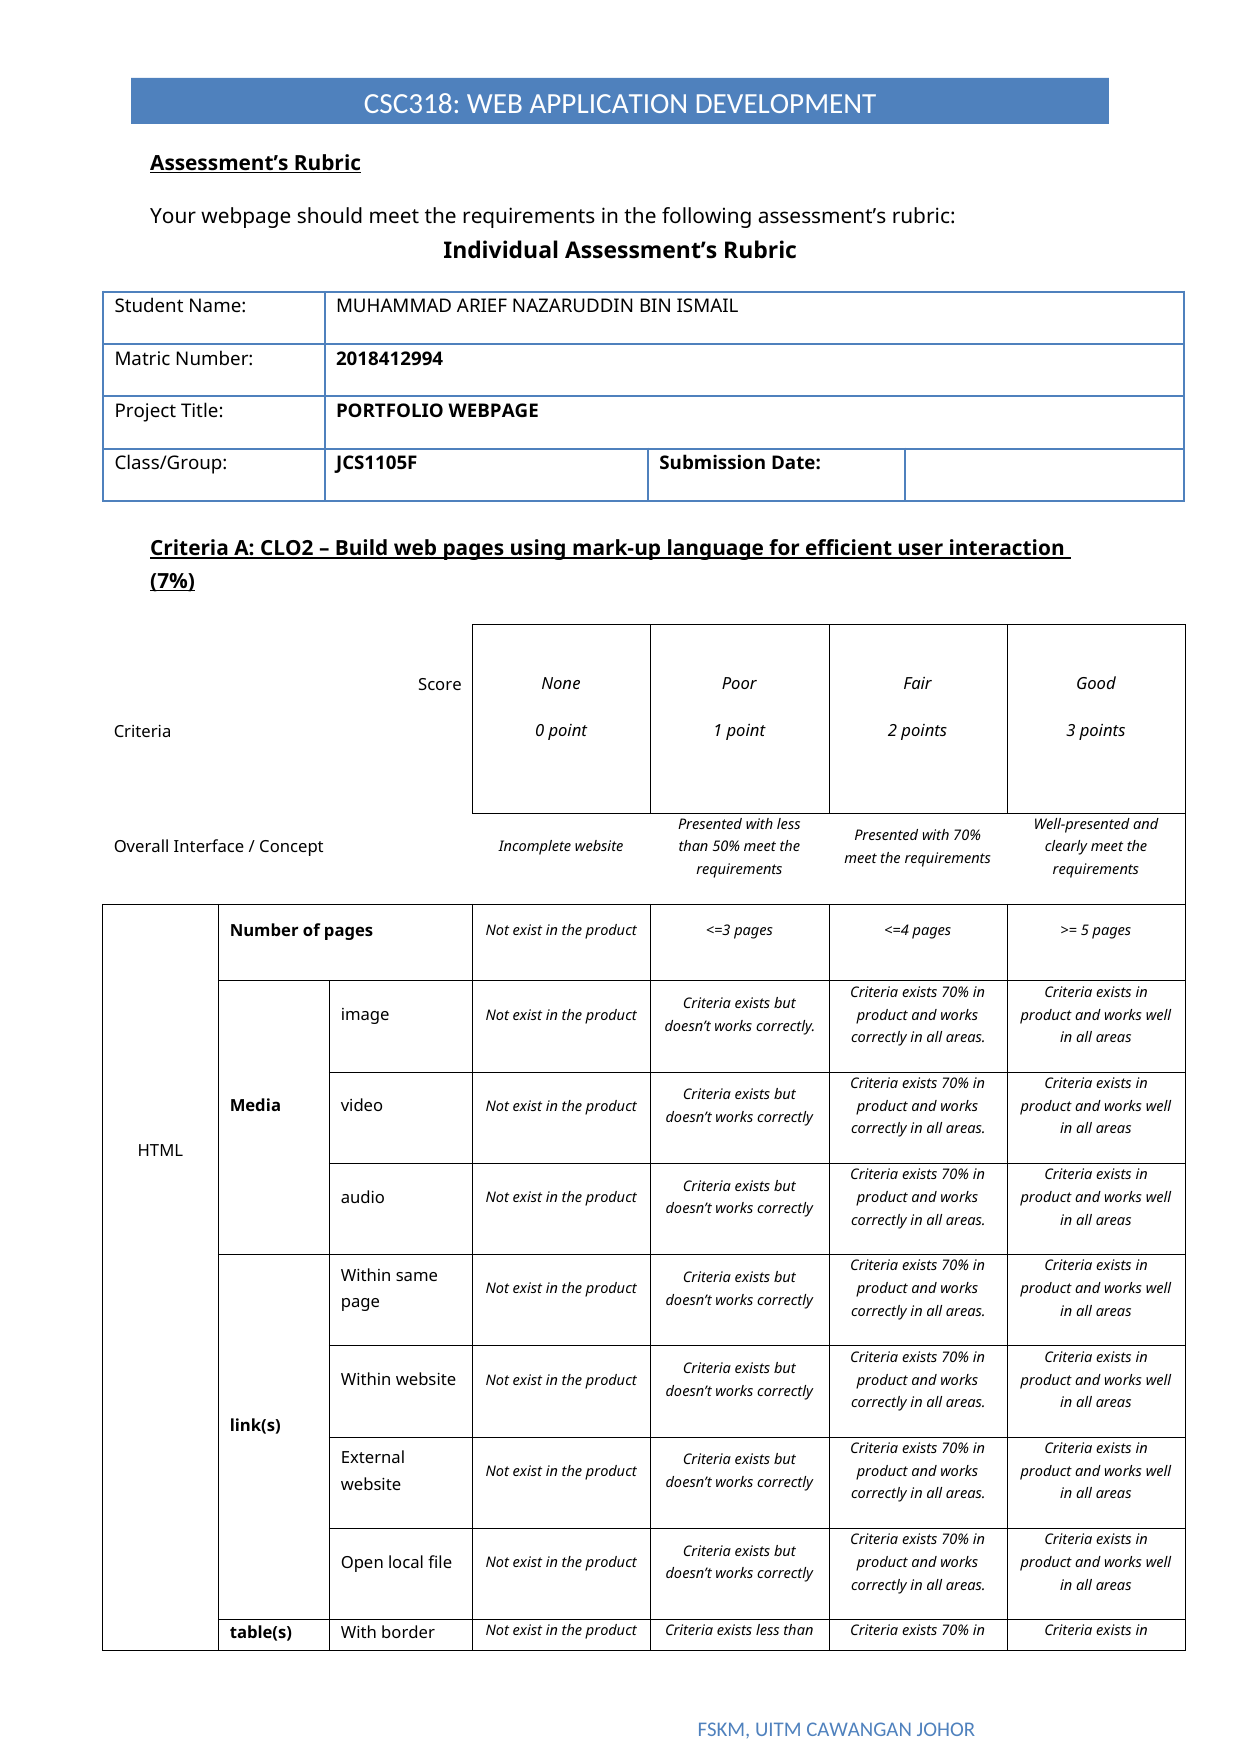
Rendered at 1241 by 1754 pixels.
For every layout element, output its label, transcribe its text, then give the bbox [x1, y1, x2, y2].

table_cell Not exist in the product [473, 905, 650, 980]
table_cell <=3 pages [651, 905, 829, 980]
table_cell Criteria exists 70% in product and works correctly in all areas. [830, 1255, 1007, 1345]
table_cell Matric Number: [104, 345, 324, 395]
table_cell Criteria exists 70% in product and works correctly in all areas. [830, 1164, 1007, 1254]
table_cell Media [219, 981, 329, 1254]
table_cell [830, 1529, 1007, 1619]
table_cell Criteria exists 70% in product and works correctly in all areas. [830, 981, 1007, 1072]
table_cell Criteria exists but doesn’t works correctly [651, 1529, 829, 1619]
table_header Fair 2 points [830, 625, 1007, 812]
table_cell <=4 pages [830, 905, 1007, 980]
table_cell video [330, 1073, 472, 1163]
table_cell PORTFOLIO WEBPAGE [326, 397, 1183, 447]
table_cell Incomplete website [473, 814, 651, 904]
table_cell image [330, 981, 472, 1072]
table_cell Criteria exists in product and works well in all areas [1008, 1438, 1185, 1528]
table_cell link(s) [219, 1255, 329, 1619]
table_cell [473, 1620, 650, 1649]
text Individual Assessment’s Rubric [150, 234, 1090, 265]
table_cell Presented with 70% meet the requirements [829, 814, 1007, 904]
table_cell Number of pages [219, 905, 472, 980]
table_cell Criteria exists 70% in product and works correctly in all areas. [830, 1438, 1007, 1528]
table_header Student Name: [104, 293, 324, 343]
table_header MUHAMMAD ARIEF NAZARUDDIN BIN ISMAIL [326, 293, 1183, 343]
table_cell Criteria exists but doesn’t works correctly. [651, 981, 829, 1072]
table_cell Not exist in the product [473, 1164, 650, 1254]
table_cell Criteria exists in product and works well in all areas [1008, 1255, 1185, 1345]
table_cell Criteria exists in product and works well in all areas [1008, 1346, 1185, 1437]
table_header Poor 1 point [651, 625, 829, 812]
table_cell Criteria exists 70% in product and works correctly in all areas. [830, 1346, 1007, 1437]
table_cell Criteria exists but doesn’t works correctly [651, 1255, 829, 1345]
table_cell Not exist in the product [473, 1346, 650, 1437]
table_cell Criteria exists in product and works well in all areas [1008, 981, 1185, 1072]
table_header Good 3 points [1008, 625, 1185, 812]
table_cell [1008, 1620, 1185, 1649]
table_cell Criteria exists but doesn’t works correctly [651, 1346, 829, 1437]
table_cell >= 5 pages [1008, 905, 1185, 980]
table_cell Criteria exists but doesn’t works correctly [651, 1438, 829, 1528]
table_cell [906, 450, 1183, 500]
table_cell 2018412994 [326, 345, 1183, 395]
table_cell Submission Date: [649, 450, 904, 500]
table_cell Not exist in the product [473, 1073, 650, 1163]
table_cell Criteria exists 70% in product and works correctly in all areas. [830, 1073, 1007, 1163]
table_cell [651, 1620, 829, 1649]
table_cell Not exist in the product [473, 1438, 650, 1528]
text Your webpage should meet the requirements in the following assessment’s rubric: [150, 201, 1090, 229]
table_cell Presented with less than 50% meet the requirements [651, 814, 829, 904]
table_cell Criteria exists in product and works well in all areas [1008, 1164, 1185, 1254]
table_cell audio [330, 1164, 472, 1254]
table_cell Class/Group: [104, 450, 324, 500]
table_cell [830, 1620, 1007, 1649]
table_cell Not exist in the product [473, 981, 650, 1072]
table_cell Not exist in the product [473, 1255, 650, 1345]
table_cell Within website [330, 1346, 472, 1437]
text Assessment’s Rubric [150, 148, 1090, 176]
table_cell Overall Interface / Concept [102, 813, 473, 904]
table_cell Within same page [330, 1255, 472, 1345]
table_header Score Criteria [102, 624, 472, 812]
table_cell table(s) [219, 1620, 329, 1649]
table_cell With border [330, 1620, 472, 1649]
table_cell Criteria exists but doesn’t works correctly [651, 1073, 829, 1163]
text Criteria A: CLO2 – Build web pages using mark-up language for efficient user interaction (7%) [150, 533, 1090, 594]
table_cell Project Title: [104, 397, 324, 447]
table_cell JCS1105F [326, 450, 647, 500]
table_cell HTML [103, 905, 218, 1649]
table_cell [1008, 1529, 1185, 1619]
table_cell Well-presented and clearly meet the requirements [1007, 814, 1185, 904]
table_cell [473, 1529, 650, 1619]
table_cell Criteria exists but doesn’t works correctly [651, 1164, 829, 1254]
table_cell Open local file [330, 1529, 472, 1619]
table_cell External website [330, 1438, 472, 1528]
table_header None 0 point [473, 625, 650, 812]
table_cell Criteria exists in product and works well in all areas [1008, 1073, 1185, 1163]
